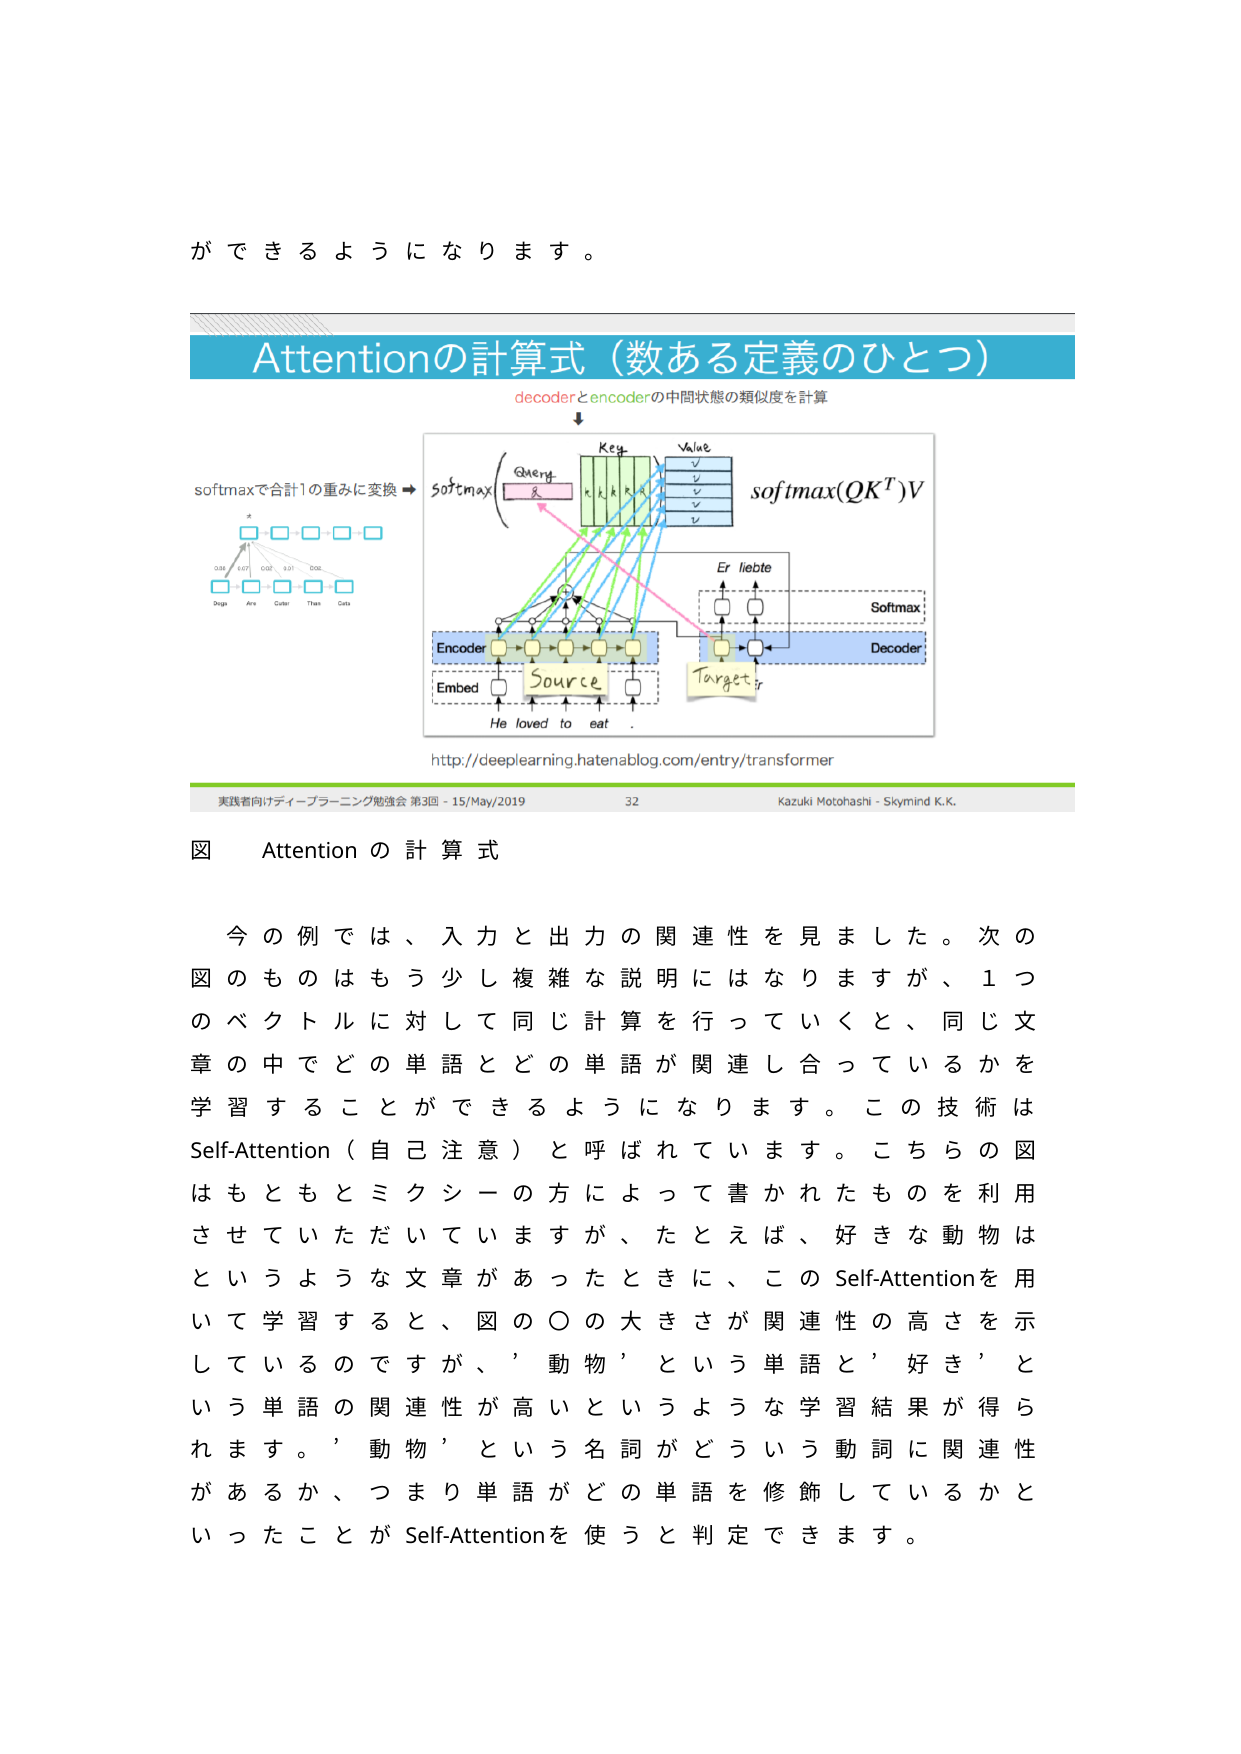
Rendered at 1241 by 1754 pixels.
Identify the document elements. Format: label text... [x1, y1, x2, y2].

text 図 Attentionの計算式 [190, 827, 1050, 870]
picture [190, 313, 1075, 812]
text 今の例では、入力と出力の関連性を見ました。次の図のものはもう少し複雑な説明にはなりますが、１つのベクトルに対して同じ計算を行っていくと、同じ文章の中でどの単語とどの単語が関連し合っているかを学習することができるようになります。この技術はSelf-Attention（自己注意）と呼ばれています。こちらの図はもともとミクシーの方によって書かれたものを利用させていただいていますが、たとえば、好きな動物はというような文章があったときに、このSelf-Attentionを用いて学習すると、図の〇の大きさが関連性の高さを示しているのですが、’動物’という単語と’好き’という単語の関連性が高いというような学習結果が得られます。’動物’という名詞がどういう動詞に関連性があるか、つまり単語がどの単語を修飾しているかといったことがSelf-Attentionを使うと判定できます。 [190, 913, 1050, 1555]
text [190, 228, 1050, 271]
